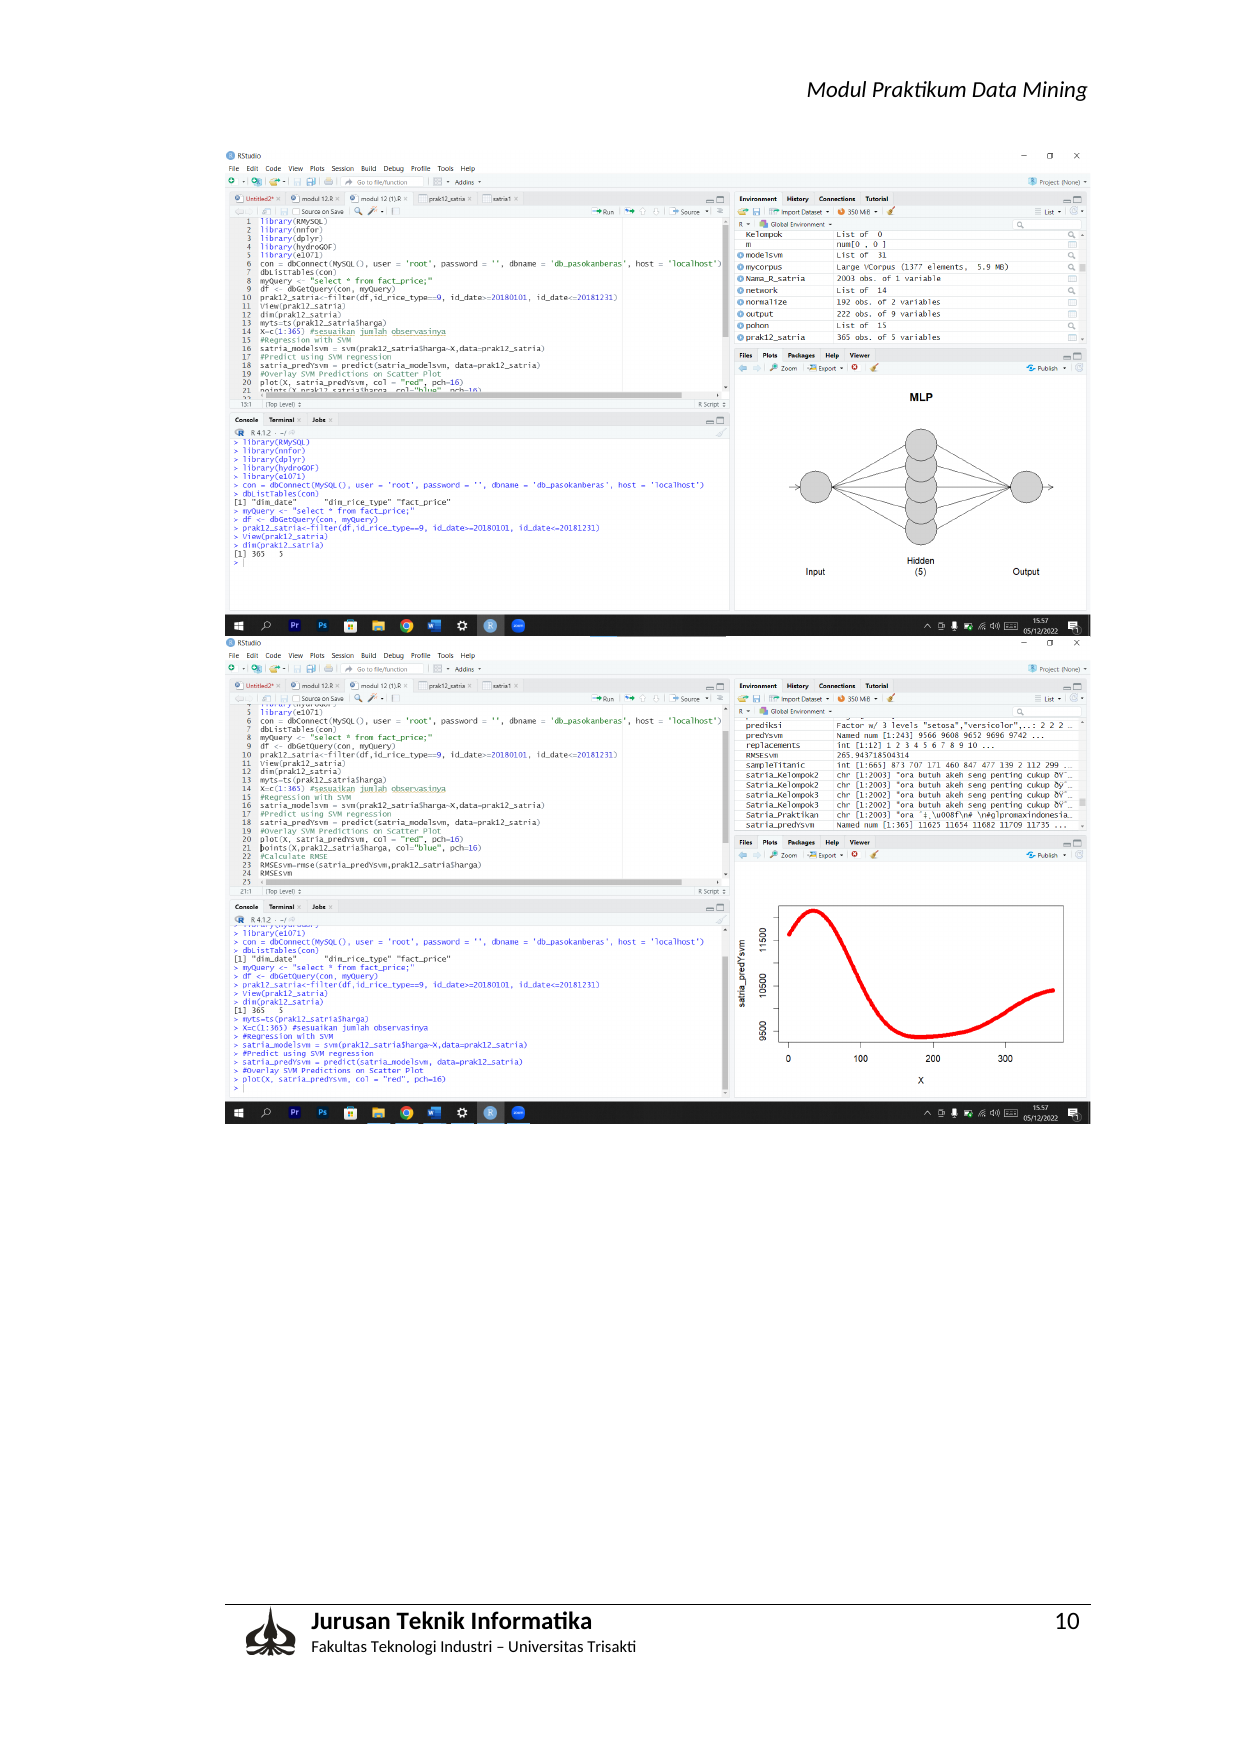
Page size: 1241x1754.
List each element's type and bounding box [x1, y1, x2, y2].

picture [245, 1605, 296, 1656]
picture [225, 150, 1091, 1124]
